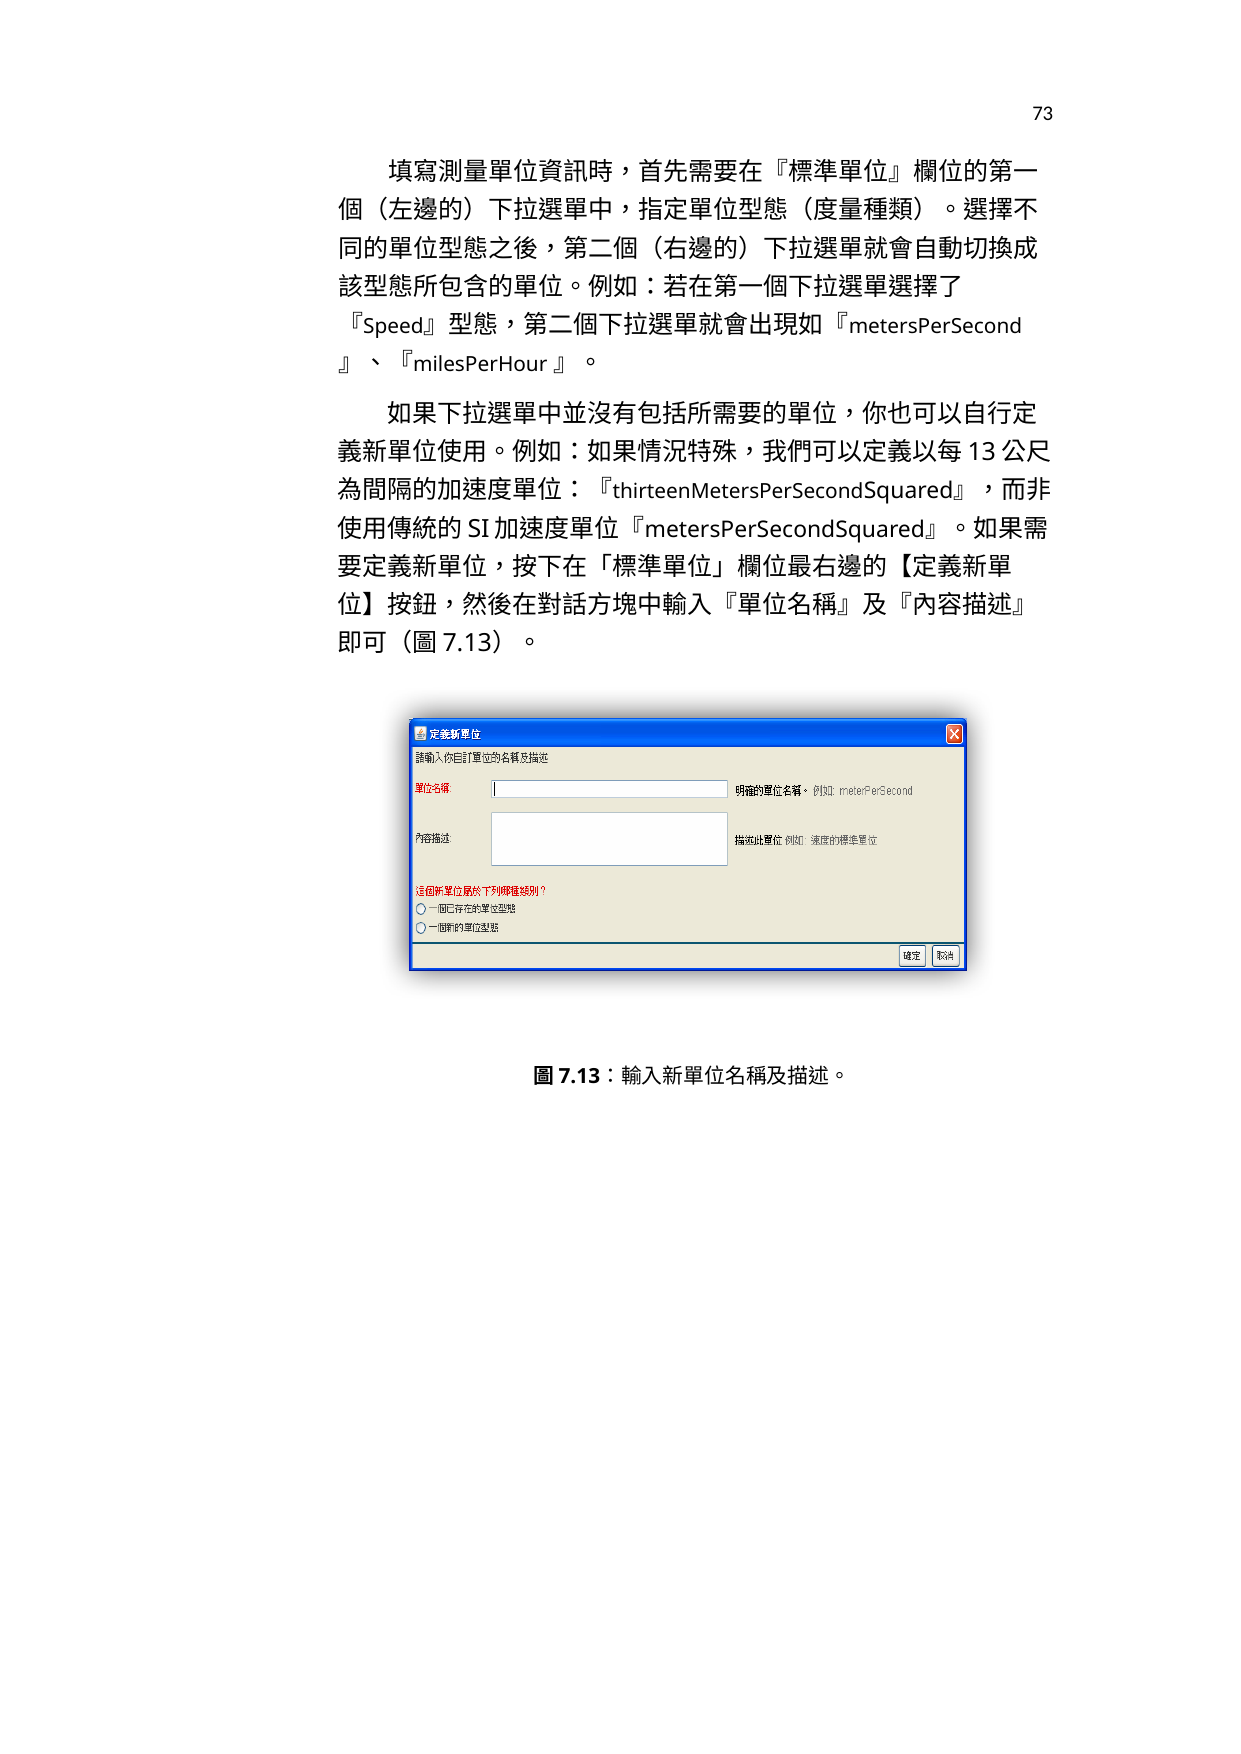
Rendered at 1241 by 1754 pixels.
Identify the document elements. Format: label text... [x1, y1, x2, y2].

text 如果下拉選單中並沒有包括所需要的單位，你也可以自行定義新單位使用。例如：如果情況特殊，我們可以定義以每13公尺為間隔的加速度單位：『thirteenMetersPerSecondSquared』，而非使用傳統的SI加速度單位『metersPerSecondSquared』。如果需要定義新單位，按下在「標準單位」欄位最右邊的【定義新單位】按鈕，然後在對話方塊中輸入『單位名稱』及『內容描述』即可（圖7.13）。 [337, 392, 1053, 660]
text 填寫測量單位資訊時，首先需要在『標準單位』欄位的第一個（左邊的）下拉選單中，指定單位型態（度量種類）。選擇不同的單位型態之後，第二個（右邊的）下拉選單就會自動切換成該型態所包含的單位。例如：若在第一個下拉選單選擇了『Speed』型態，第二個下拉選單就會出現如『metersPerSecond 』、『milesPerHour 』。 [338, 151, 1053, 380]
text 圖7.13：輸入新單位名稱及描述。 [337, 673, 1053, 1093]
